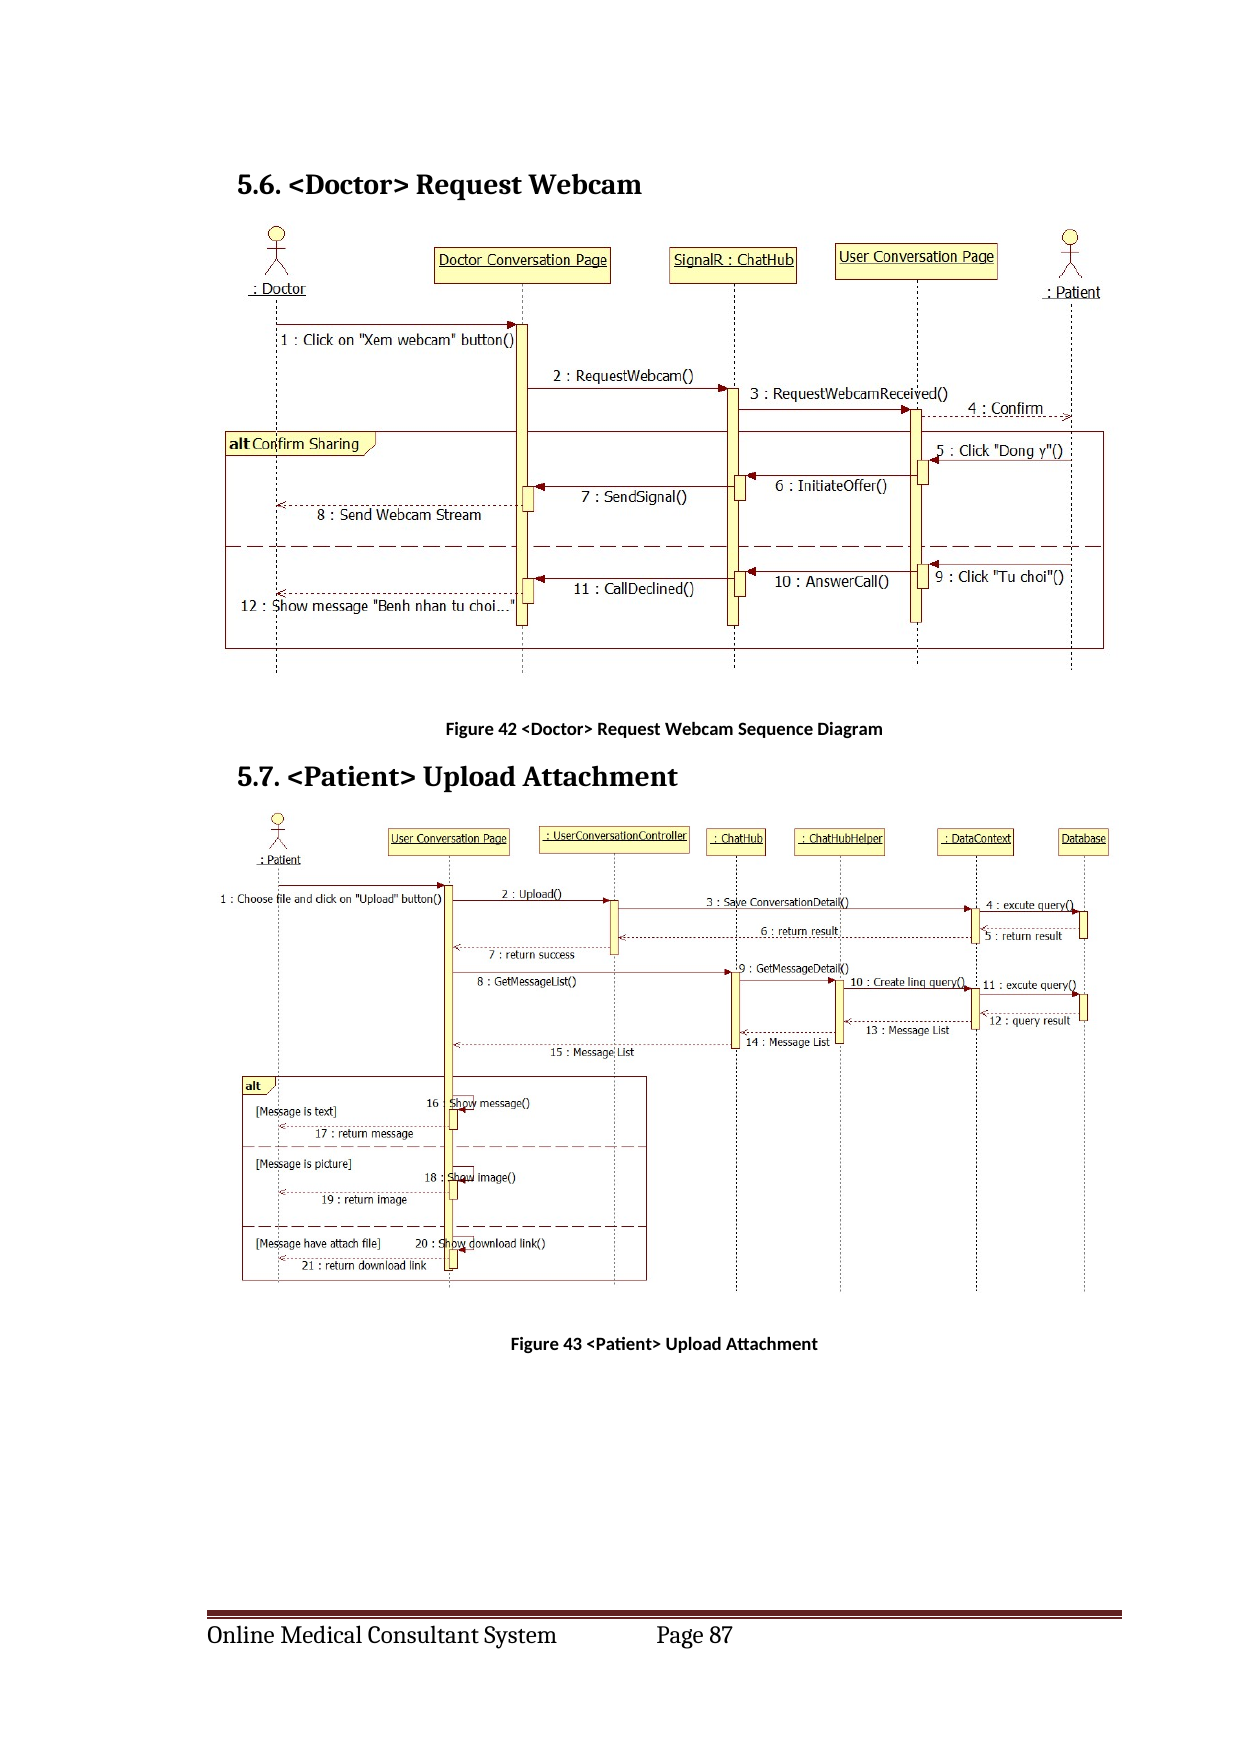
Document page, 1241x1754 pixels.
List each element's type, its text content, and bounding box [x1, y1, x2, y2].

text Figure <Doctor> Request Webcam Sequence Diagram [207, 717, 1122, 740]
picture [207, 799, 1122, 1307]
subtitle <Patient> Upload Attachment [237, 761, 1122, 794]
picture [207, 206, 1122, 692]
subtitle <Doctor> Request Webcam [237, 168, 1122, 201]
text Figure <Patient> Upload Attachment [207, 1332, 1122, 1354]
